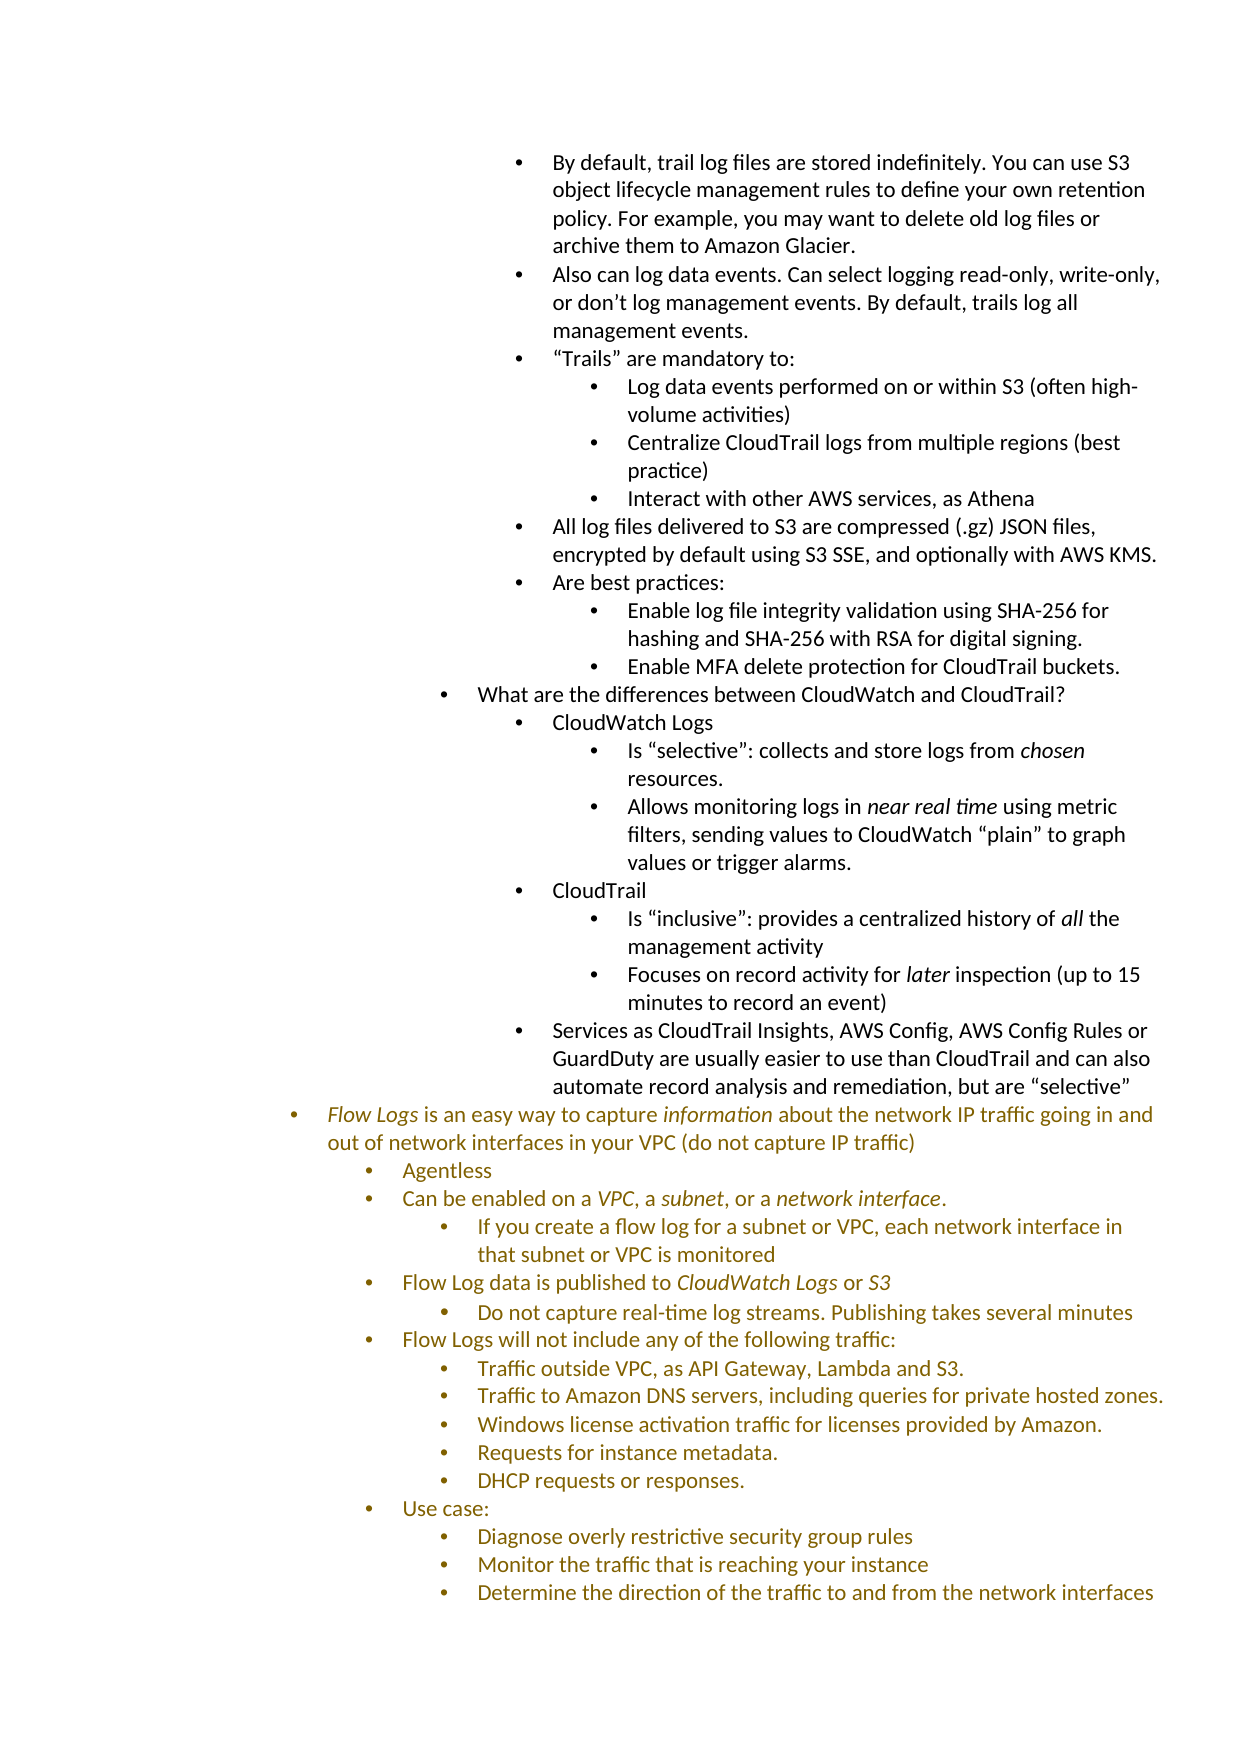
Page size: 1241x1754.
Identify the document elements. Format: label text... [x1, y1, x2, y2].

list Monitor the traffic that is reaching your instance [440, 1550, 1167, 1578]
list Determine the direction of the traffic to and from the network interfaces [440, 1578, 1167, 1606]
list Agentless [365, 1156, 1167, 1184]
list Enable log file integrity validation using SHA-256 for hashing and SHA-256 with RSA for digital signing. [590, 596, 1167, 652]
list Is “inclusive”: provides a centralized history of all the management activity [590, 904, 1167, 960]
list Requests for instance metadata. [440, 1438, 1167, 1466]
list Interact with other AWS services, as Athena [590, 484, 1167, 512]
list CloudTrail [515, 876, 1167, 904]
list Services as CloudTrail Insights, AWS Config, AWS Config Rules or GuardDuty are usually easier to use than CloudTrail and can also automate record analysis and remediation, but are “selective” [515, 1016, 1167, 1100]
list Flow Log data is published to CloudWatch Logs or S3 [365, 1268, 1167, 1296]
list Can be enabled on a VPC, a subnet, or a network interface. [365, 1184, 1167, 1212]
list Allows monitoring logs in near real time using metric filters, sending values to CloudWatch “plain” to graph values or trigger alarms. [590, 792, 1167, 876]
list Focuses on record activity for later inspection (up to 15 minutes to record an event) [590, 960, 1167, 1016]
list By default, trail log files are stored indefinitely. You can use S3 object lifecycle management rules to define your own retention policy. For example, you may want to delete old log files or archive them to Amazon Glacier. [515, 148, 1167, 260]
list Diagnose overly restrictive security group rules [440, 1522, 1167, 1550]
list All log files delivered to S3 are compressed (.gz) JSON files, encrypted by default using S3 SSE, and optionally with AWS KMS. [515, 512, 1167, 568]
list What are the differences between CloudWatch and CloudTrail? [440, 680, 1167, 708]
list Flow Logs is an easy way to capture information about the network IP traffic going in and out of network interfaces in your VPC (do not capture IP traffic) [290, 1100, 1167, 1156]
list Log data events performed on or within S3 (often high-volume activities) [590, 372, 1167, 428]
list Use case: [365, 1494, 1167, 1522]
list Is “selective”: collects and store logs from chosen resources. [590, 736, 1167, 792]
list Traffic outside VPC, as API Gateway, Lambda and S3. [440, 1354, 1167, 1382]
list If you create a flow log for a subnet or VPC, each network interface in that subnet or VPC is monitored [440, 1212, 1167, 1268]
list DHCP requests or responses. [440, 1466, 1167, 1494]
list Traffic to Amazon DNS servers, including queries for private hosted zones. [440, 1382, 1167, 1410]
list Enable MFA delete protection for CloudTrail buckets. [590, 652, 1167, 680]
list Centralize CloudTrail logs from multiple regions (best practice) [590, 428, 1167, 484]
list “Trails” are mandatory to: [515, 344, 1167, 372]
list Also can log data events. Can select logging read-only, write-only, or don’t log management events. By default, trails log all management events. [515, 260, 1167, 344]
list Windows license activation traffic for licenses provided by Amazon. [440, 1410, 1167, 1438]
list CloudWatch Logs [515, 708, 1167, 736]
list Do not capture real-time log streams. Publishing takes several minutes [440, 1296, 1167, 1326]
list Are best practices: [515, 568, 1167, 596]
list Flow Logs will not include any of the following traffic: [365, 1326, 1167, 1354]
